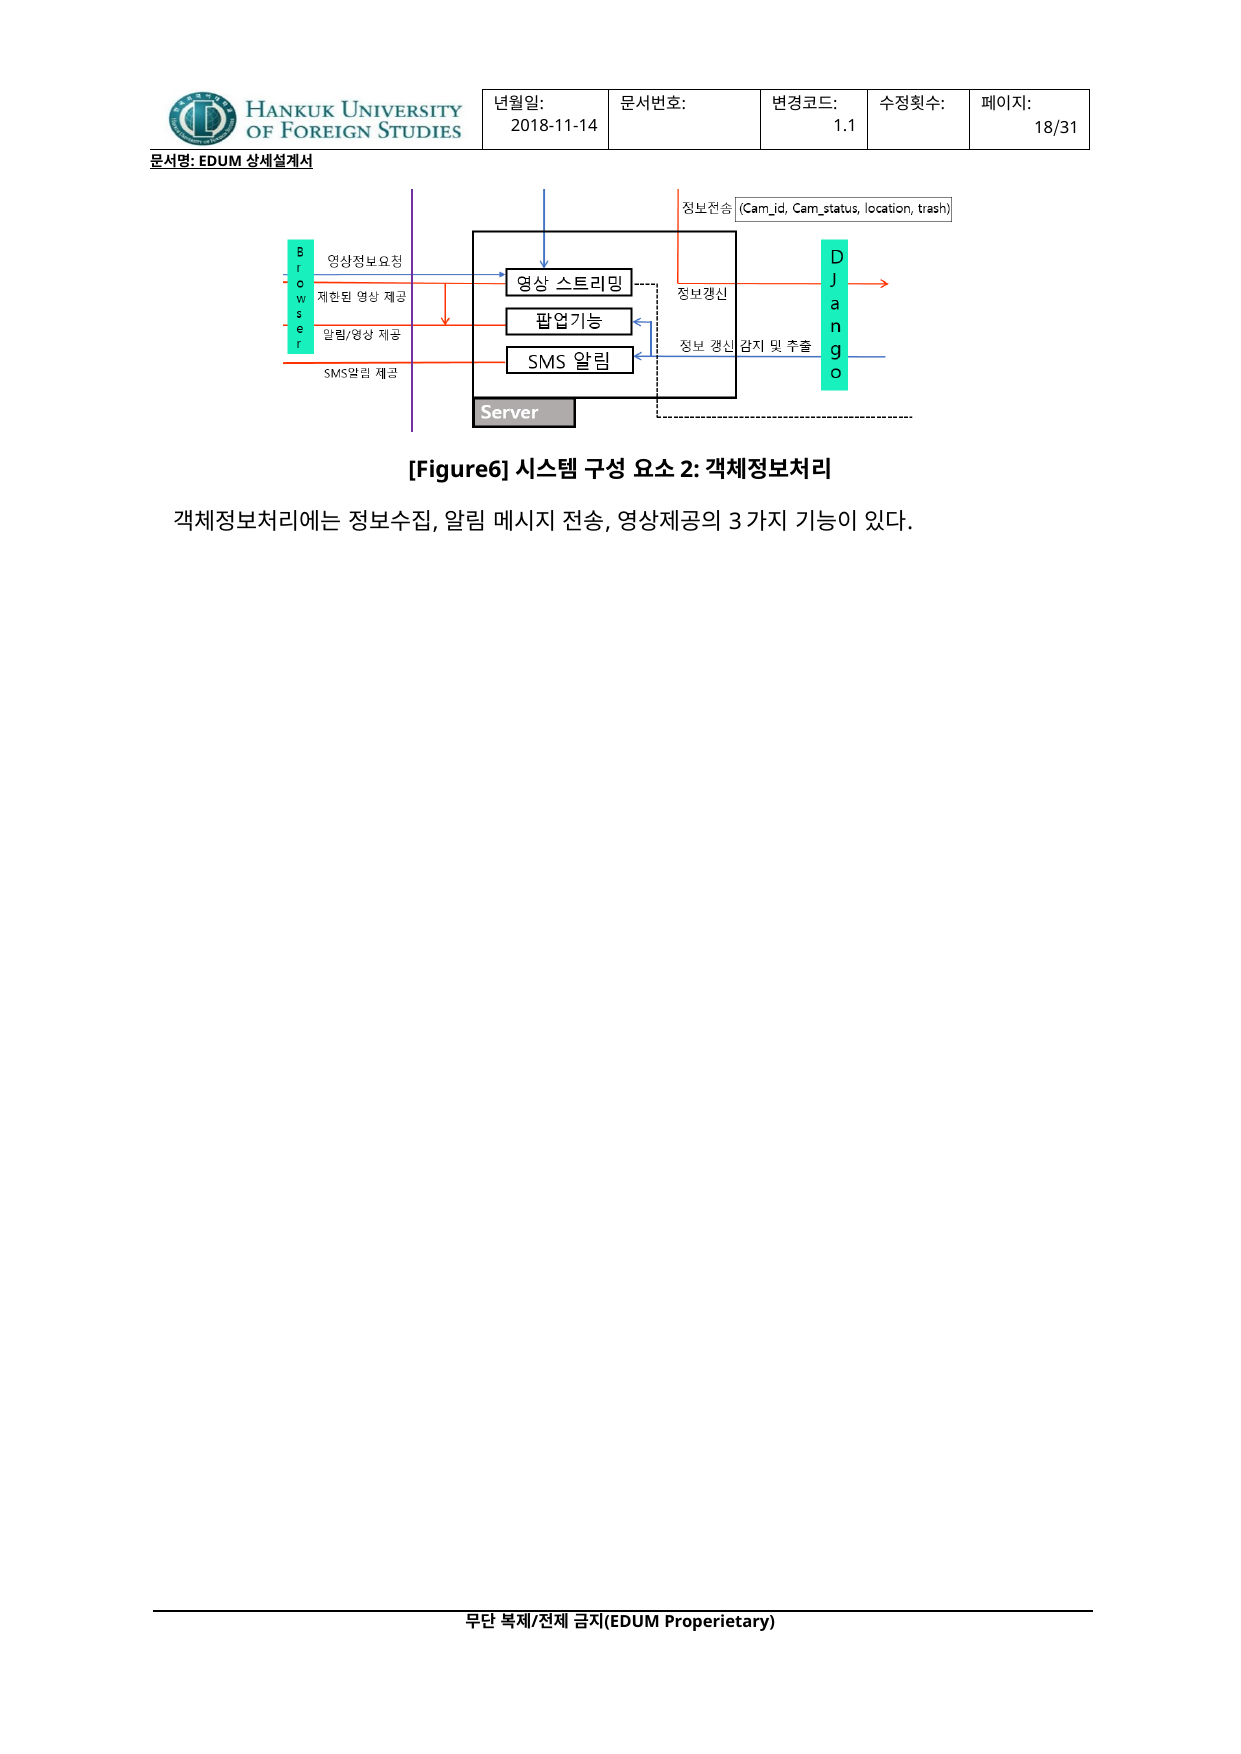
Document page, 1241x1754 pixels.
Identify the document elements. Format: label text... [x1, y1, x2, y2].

text 객체정보처리에는 정보수집, 알림 메시지 전송, 영상제공의 3가지 기능이 있다. [150, 503, 1090, 536]
picture [161, 89, 470, 149]
text [Figure6] 시스템 구성 요소2: 객체정보처리 [150, 451, 1090, 484]
picture [283, 189, 958, 432]
